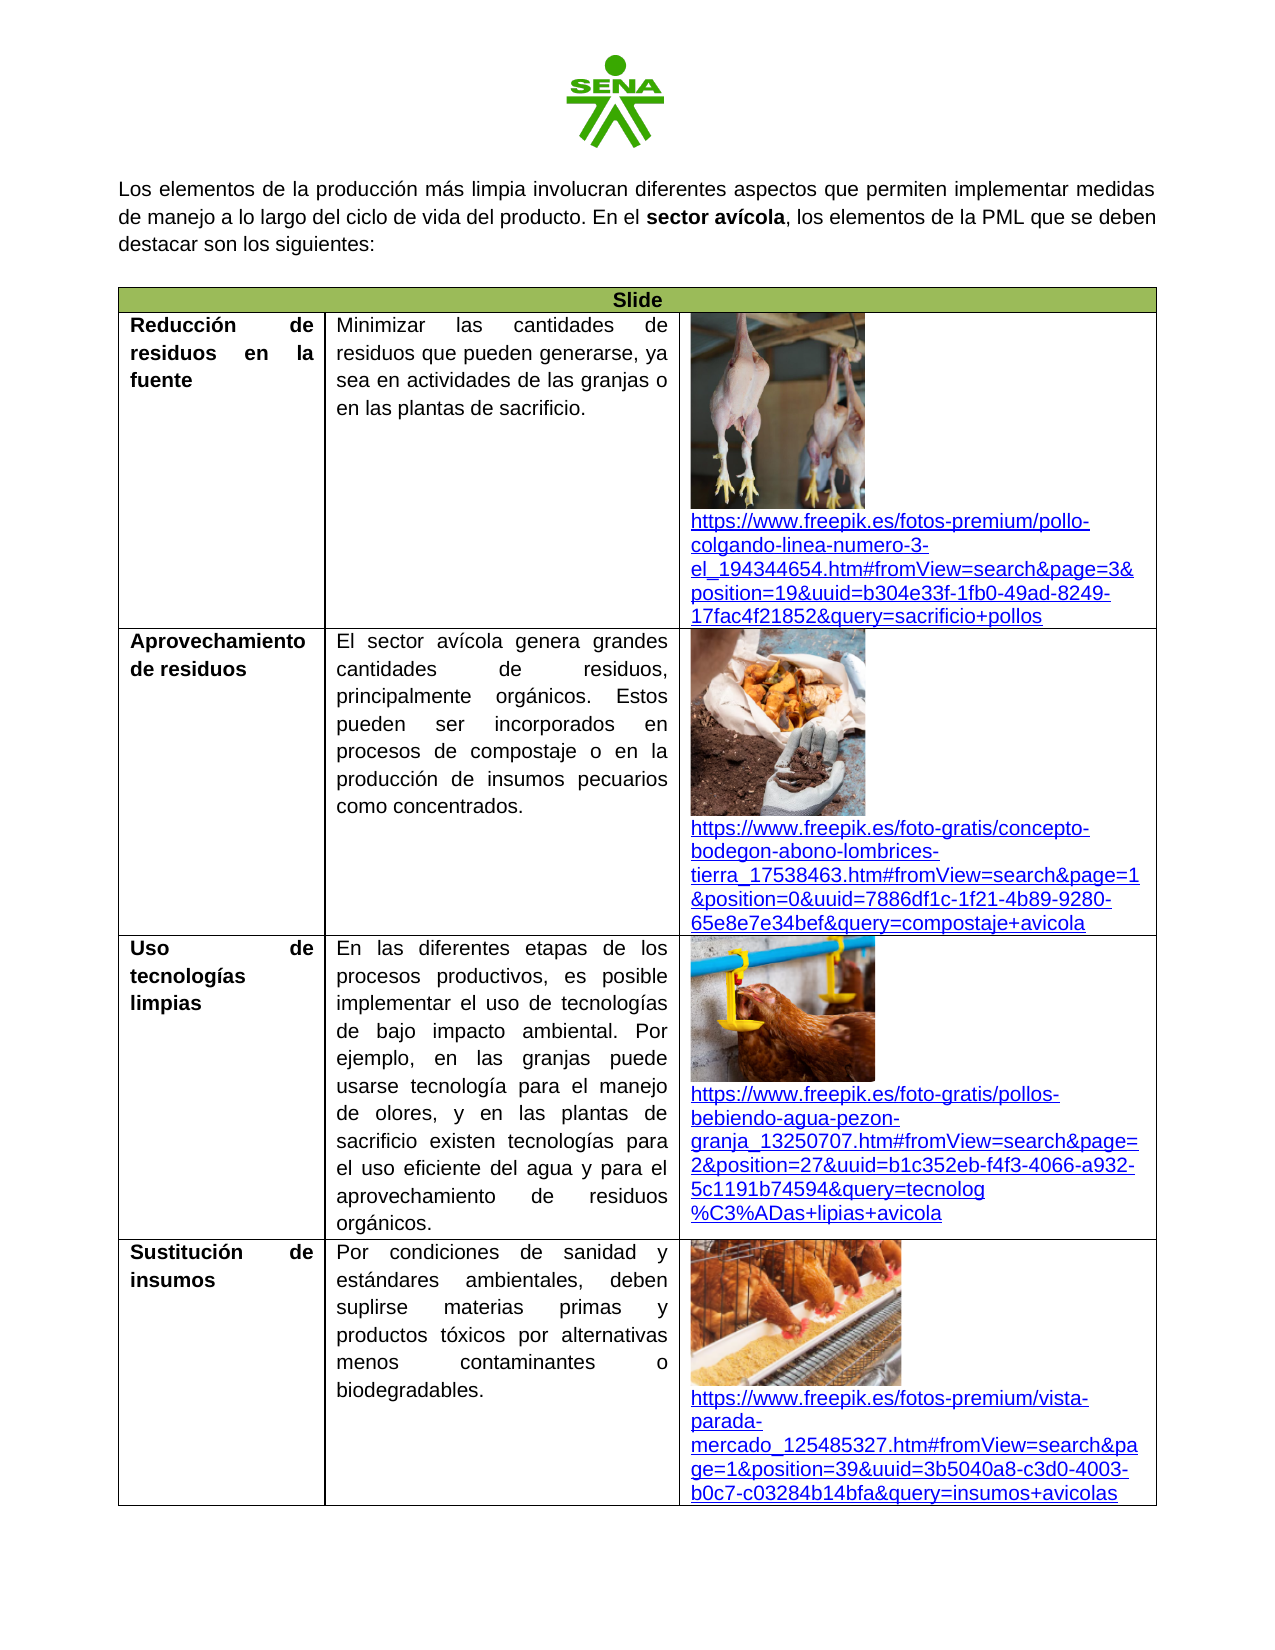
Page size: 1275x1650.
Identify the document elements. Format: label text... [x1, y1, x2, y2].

table_cell Uso de tecnologías limpias [119, 936, 324, 1239]
picture [690, 1240, 902, 1386]
picture [690, 313, 866, 509]
picture [566, 55, 664, 148]
table_cell Por condiciones de sanidad y estándares ambientales, deben suplirse materias primas y productos tóxicos por alternativas menos contaminantes o biodegradables. [326, 1240, 679, 1505]
table_cell Sustitución de insumos [119, 1240, 324, 1505]
table_header Slide [119, 288, 1156, 312]
table_cell https://www.freepik.es/fotos-premium/pollo-colgando-linea-numero-3-el_194344654.htm#fromView=search&page=3&position=19&uuid=b304e33f-1fb0-49ad-8249-17fac4f21852&query=sacrificio+pollos [680, 313, 1156, 628]
table_cell En las diferentes etapas de los procesos productivos, es posible implementar el uso de tecnologías de bajo impacto ambiental. Por ejemplo, en las granjas puede usarse tecnología para el manejo de olores, y en las plantas de sacrificio existen tecnologías para el uso eficiente del agua y para el aprovechamiento de residuos orgánicos. [326, 936, 679, 1239]
table_cell Reducción de residuos en la fuente [119, 313, 324, 628]
text Los elementos de la producción más limpia involucran diferentes aspectos que permiten implementar medidas de manejo a lo largo del ciclo de vida del producto. En el sector avícola, los elementos de la PML que se deben destacar son los siguientes: [118, 177, 1157, 256]
table_cell https://www.freepik.es/foto-gratis/concepto-bodegon-abono-lombrices-tierra_17538463.htm#fromView=search&page=1&position=0&uuid=7886df1c-1f21-4b89-9280-65e8e7e34bef&query=compostaje+avicola [680, 629, 1156, 935]
table_cell Minimizar las cantidades de residuos que pueden generarse, ya sea en actividades de las granjas o en las plantas de sacrificio. [326, 313, 679, 628]
table_cell https://www.freepik.es/fotos-premium/vista-parada-mercado_125485327.htm#fromView=search&page=1&position=39&uuid=3b5040a8-c3d0-4003-b0c7-c03284b14bfa&query=insumos+avicolas [680, 1240, 1156, 1505]
picture [690, 936, 876, 1082]
table_cell Aprovechamiento de residuos [119, 629, 324, 935]
table_cell https://www.freepik.es/foto-gratis/pollos-bebiendo-agua-pezon-granja_13250707.htm#fromView=search&page=2&position=27&uuid=b1c352eb-f4f3-4066-a932-5c1191b74594&query=tecnolog%C3%ADas+lipias+avicola [680, 936, 1156, 1239]
picture [690, 629, 866, 816]
table_cell El sector avícola genera grandes cantidades de residuos, principalmente orgánicos. Estos pueden ser incorporados en procesos de compostaje o en la producción de insumos pecuarios como concentrados. [326, 629, 679, 935]
